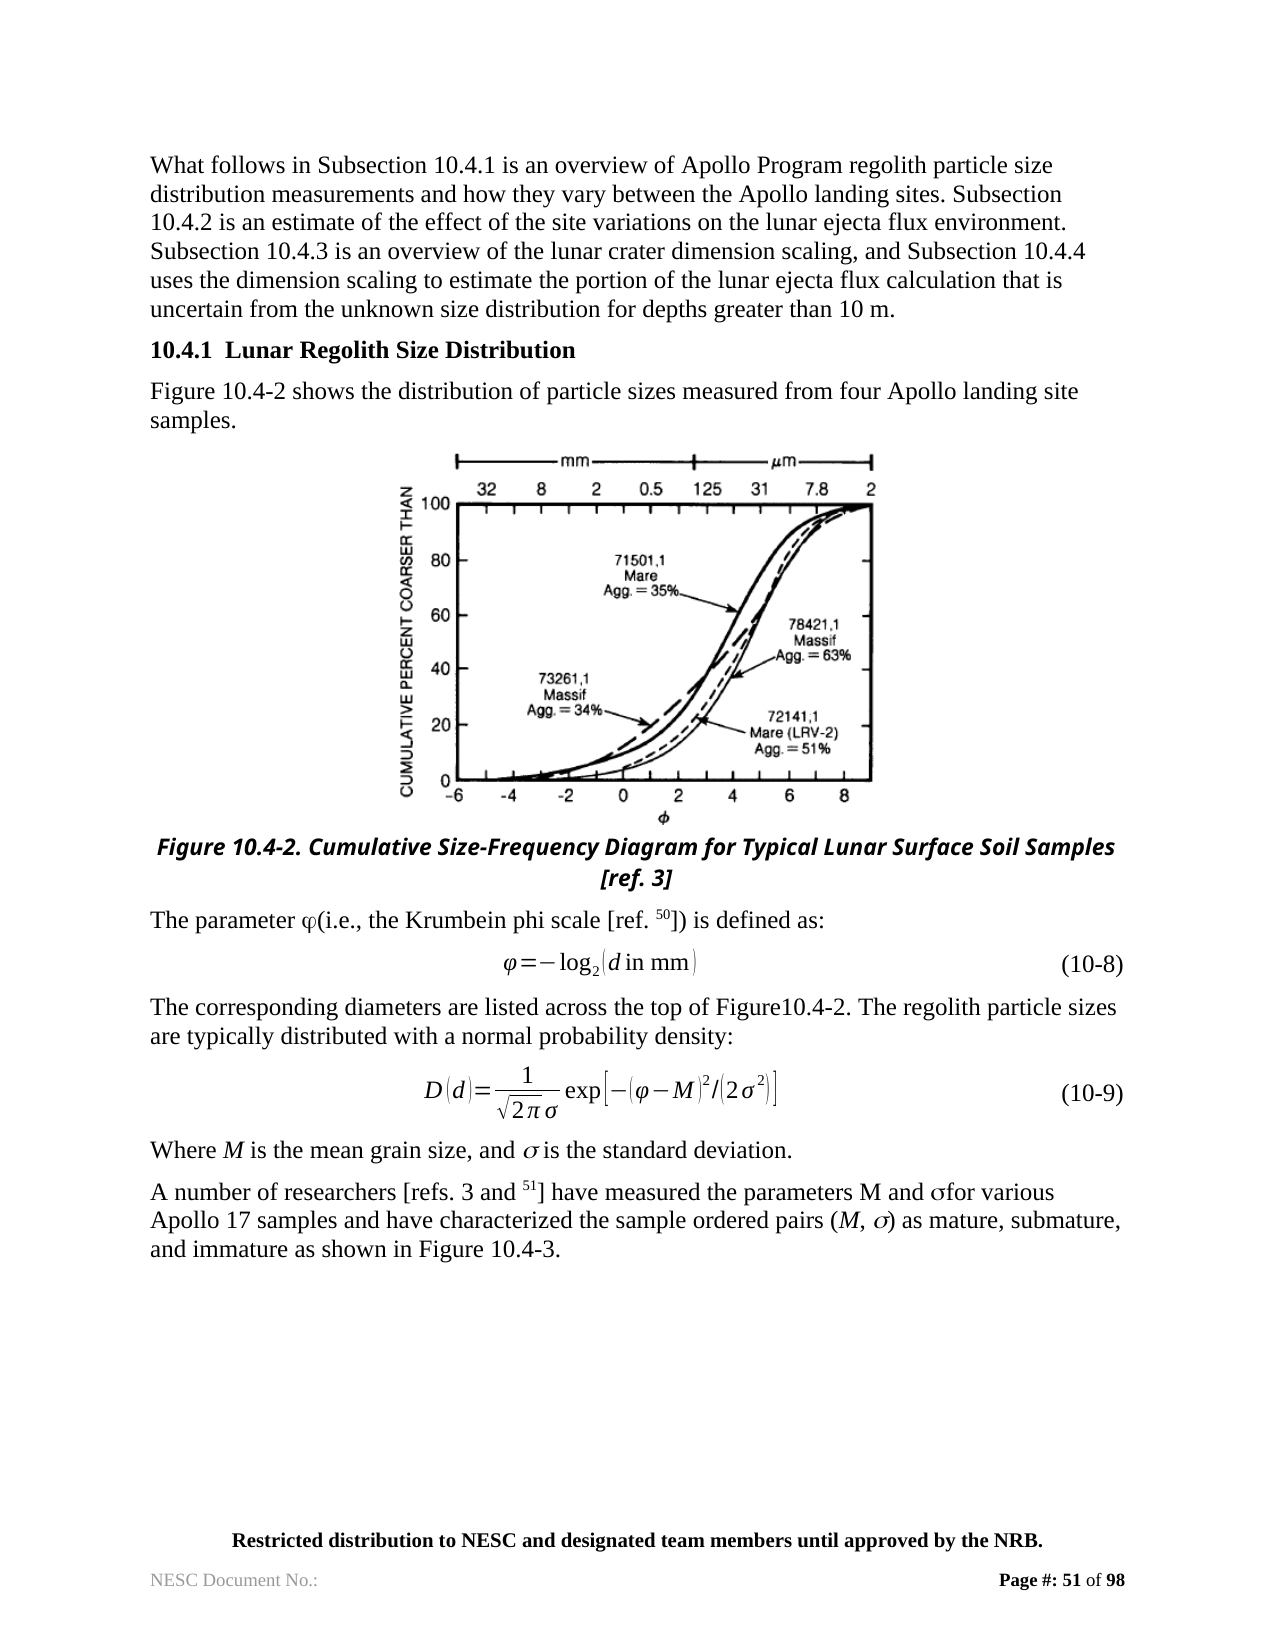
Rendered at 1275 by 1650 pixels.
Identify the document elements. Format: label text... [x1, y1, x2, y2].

text The parameter  (i.e., the Krumbein phi scale [ref. ]) is defined as: [150, 906, 1125, 934]
picture [389, 446, 885, 825]
text A number of researchers [refs. 3 and ] have measured the parameters M and  for various Apollo 17 samples and have characterized the sample ordered pairs (M, ) as mature, submature, and immature as shown in Figure 10.4-3. [150, 1177, 1125, 1263]
subtitle 10.4.1 Lunar Regolith Size Distribution [150, 335, 1125, 364]
text Figure 10.4-2. Cumulative Size-Frequency Diagram for Typical Lunar Surface Soil Samples [ref. 3] [150, 831, 1125, 893]
text Figure 10.4-2 shows the distribution of particle sizes measured from four Apollo landing site samples. [150, 376, 1125, 434]
text What follows in Subsection 10.4.1 is an overview of Apollo Program regolith particle size distribution measurements and how they vary between the Apollo landing sites. Subsection 10.4.2 is an estimate of the effect of the site variations on the lunar ejecta flux environment. Subsection 10.4.3 is an overview of the lunar crater dimension scaling, and Subsection 10.4.4 uses the dimension scaling to estimate the portion of the lunar ejecta flux calculation that is uncertain from the unknown size distribution for depths greater than 10 m. [150, 150, 1125, 322]
text (10-9) [150, 1062, 1125, 1123]
text (10-8) [150, 947, 1125, 979]
text The corresponding diameters are listed across the top of Figure10.4-2. The regolith particle sizes are typically distributed with a normal probability density: [150, 992, 1125, 1049]
text Where M is the mean grain size, and  is the standard deviation. [150, 1136, 1125, 1164]
